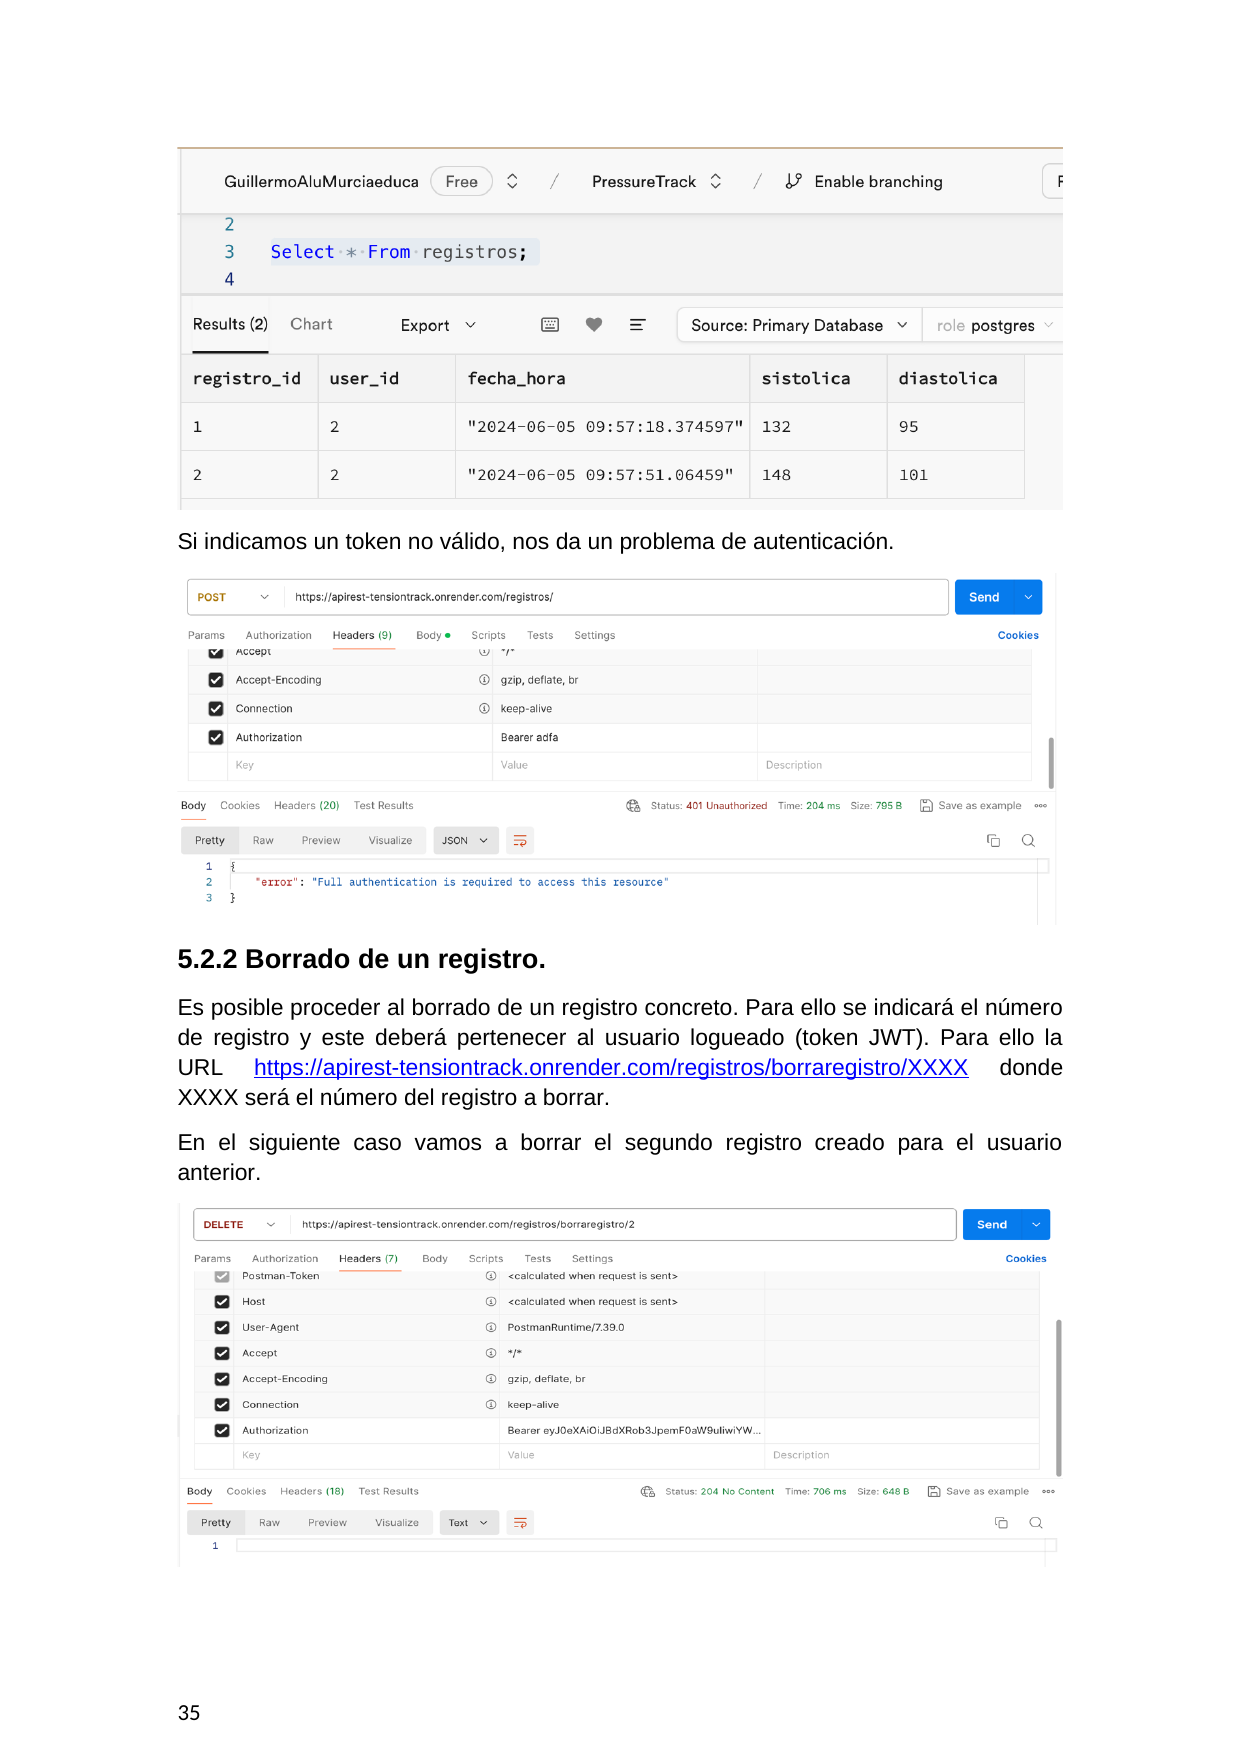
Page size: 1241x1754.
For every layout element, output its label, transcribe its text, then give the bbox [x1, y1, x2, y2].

picture [177, 1203, 1063, 1567]
text Es posible proceder al borrado de un registro concreto. Para ello se indicará el número de registro y este deberá pertenecer al usuario logueado (token JWT). Para ello la URL https://apirest-tensiontrack.onrender.com/registros/borraregistro/XXXX donde XXXX será el número del registro a borrar. [177, 993, 1063, 1110]
text En el siguiente caso vamos a borrar el segundo registro creado para el usuario anterior. [177, 1129, 1063, 1185]
text 5.2.2 Borrado de un registro. [177, 943, 1063, 974]
text Si indicamos un token no válido, nos da un problema de autenticación. [177, 528, 1063, 555]
picture [177, 573, 1063, 925]
picture [177, 147, 1063, 510]
